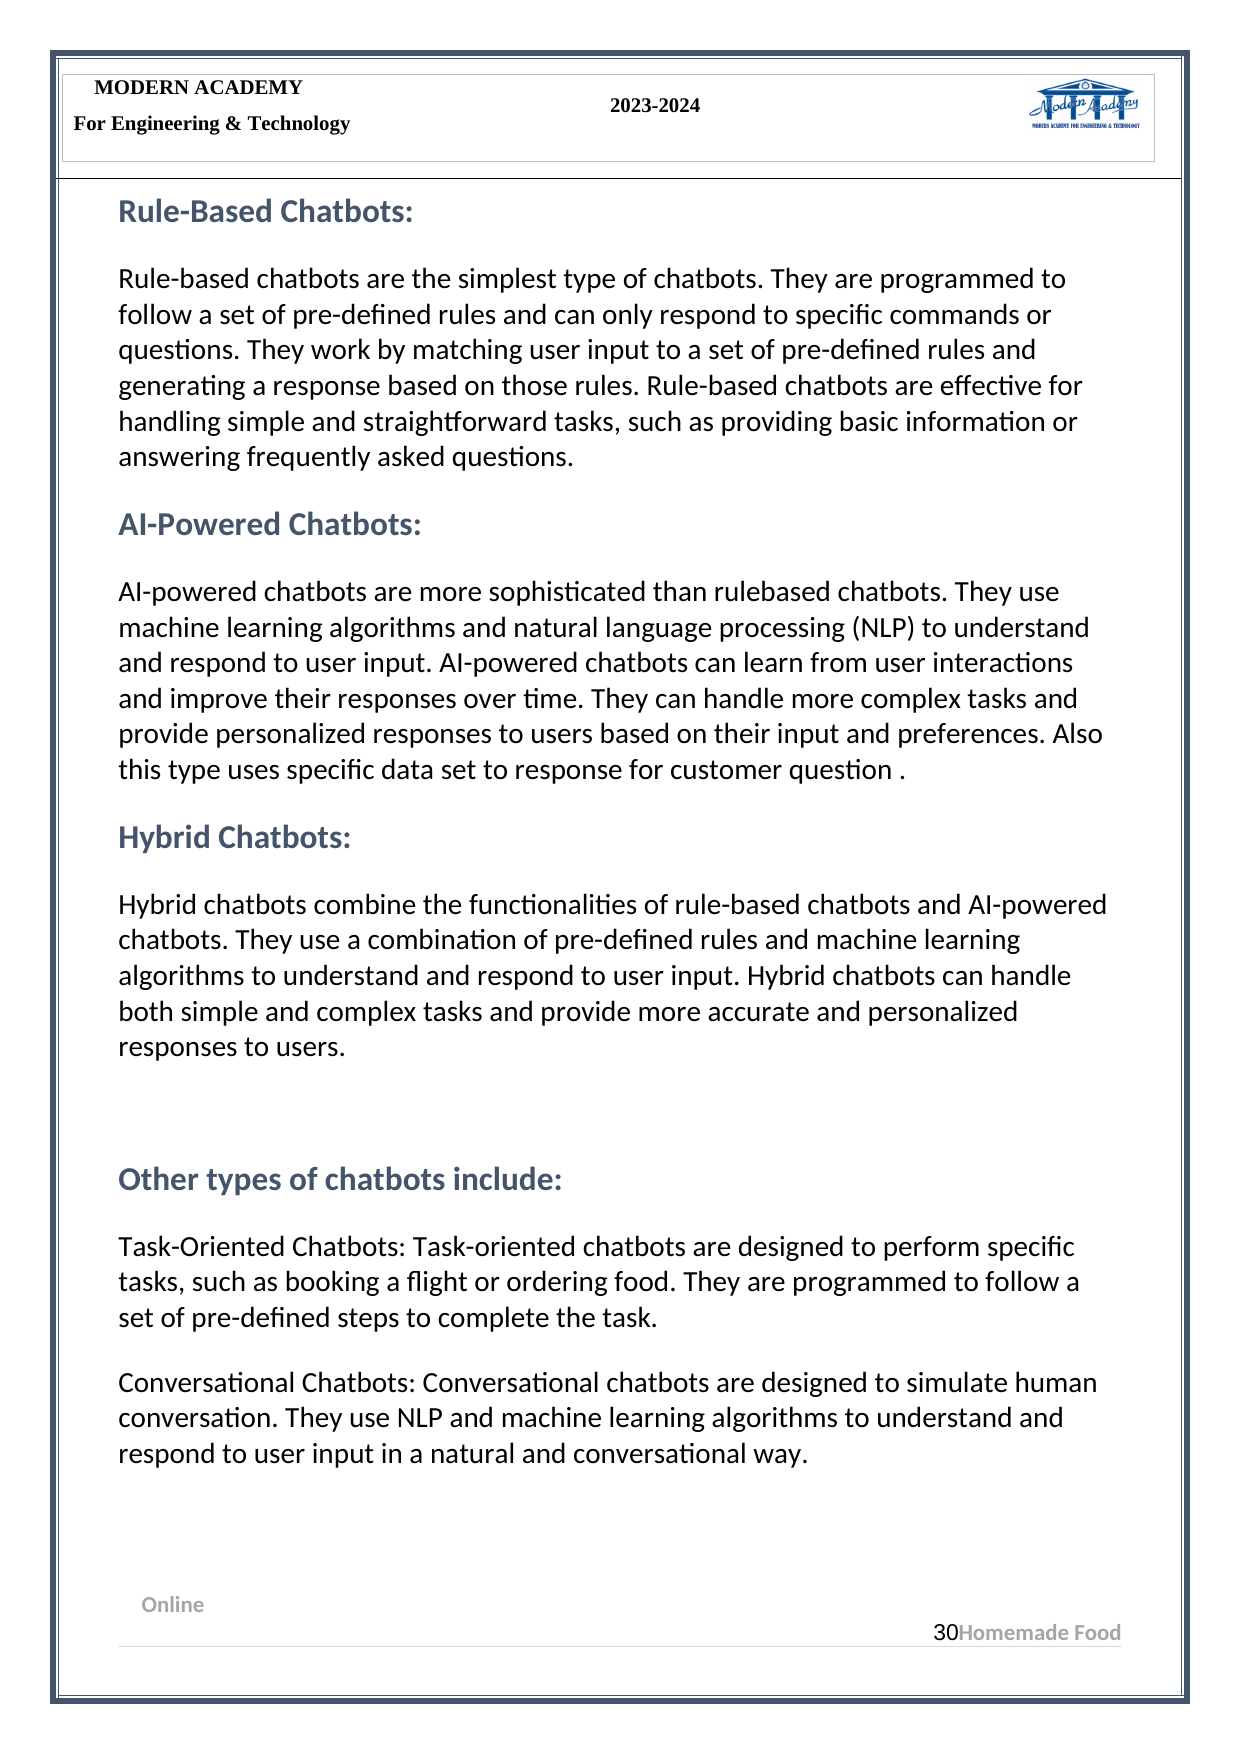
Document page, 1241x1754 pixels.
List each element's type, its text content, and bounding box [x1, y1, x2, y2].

text AI-Powered Chatbots: [118, 503, 1122, 544]
text Conversational Chatbots: Conversational chatbots are designed to simulate human conversation. They use NLP and machine learning algorithms to understand and respond to user input in a natural and conversational way. [118, 1364, 1122, 1471]
text Hybrid chatbots combine the functionalities of rule-based chatbots and AI-powered chatbots. They use a combination of pre-defined rules and machine learning algorithms to understand and respond to user input. Hybrid chatbots can handle both simple and complex tasks and provide more accurate and personalized responses to users. [118, 886, 1122, 1064]
text Task-Oriented Chatbots: Task-oriented chatbots are designed to perform specific tasks, such as booking a flight or ordering food. They are programmed to follow a set of pre-defined steps to complete the task. [118, 1228, 1122, 1335]
text Other types of chatbots include: [118, 1158, 1122, 1199]
text Hybrid Chatbots: [118, 816, 1122, 857]
text Rule-based chatbots are the simplest type of chatbots. They are programmed to follow a set of pre-defined rules and can only respond to specific commands or questions. They work by matching user input to a set of pre-defined rules and generating a response based on those rules. Rule-based chatbots are effective for handling simple and straightforward tasks, such as providing basic information or answering frequently asked questions. [118, 260, 1122, 474]
text Rule-Based Chatbots: [118, 190, 1122, 231]
text AI-powered chatbots are more sophisticated than rulebased chatbots. They use machine learning algorithms and natural language processing (NLP) to understand and respond to user input. AI-powered chatbots can learn from user interactions and improve their responses over time. They can handle more complex tasks and provide personalized responses to users based on their input and preferences. Also this type uses specific data set to response for customer question . [118, 573, 1122, 787]
picture [1025, 75, 1144, 132]
